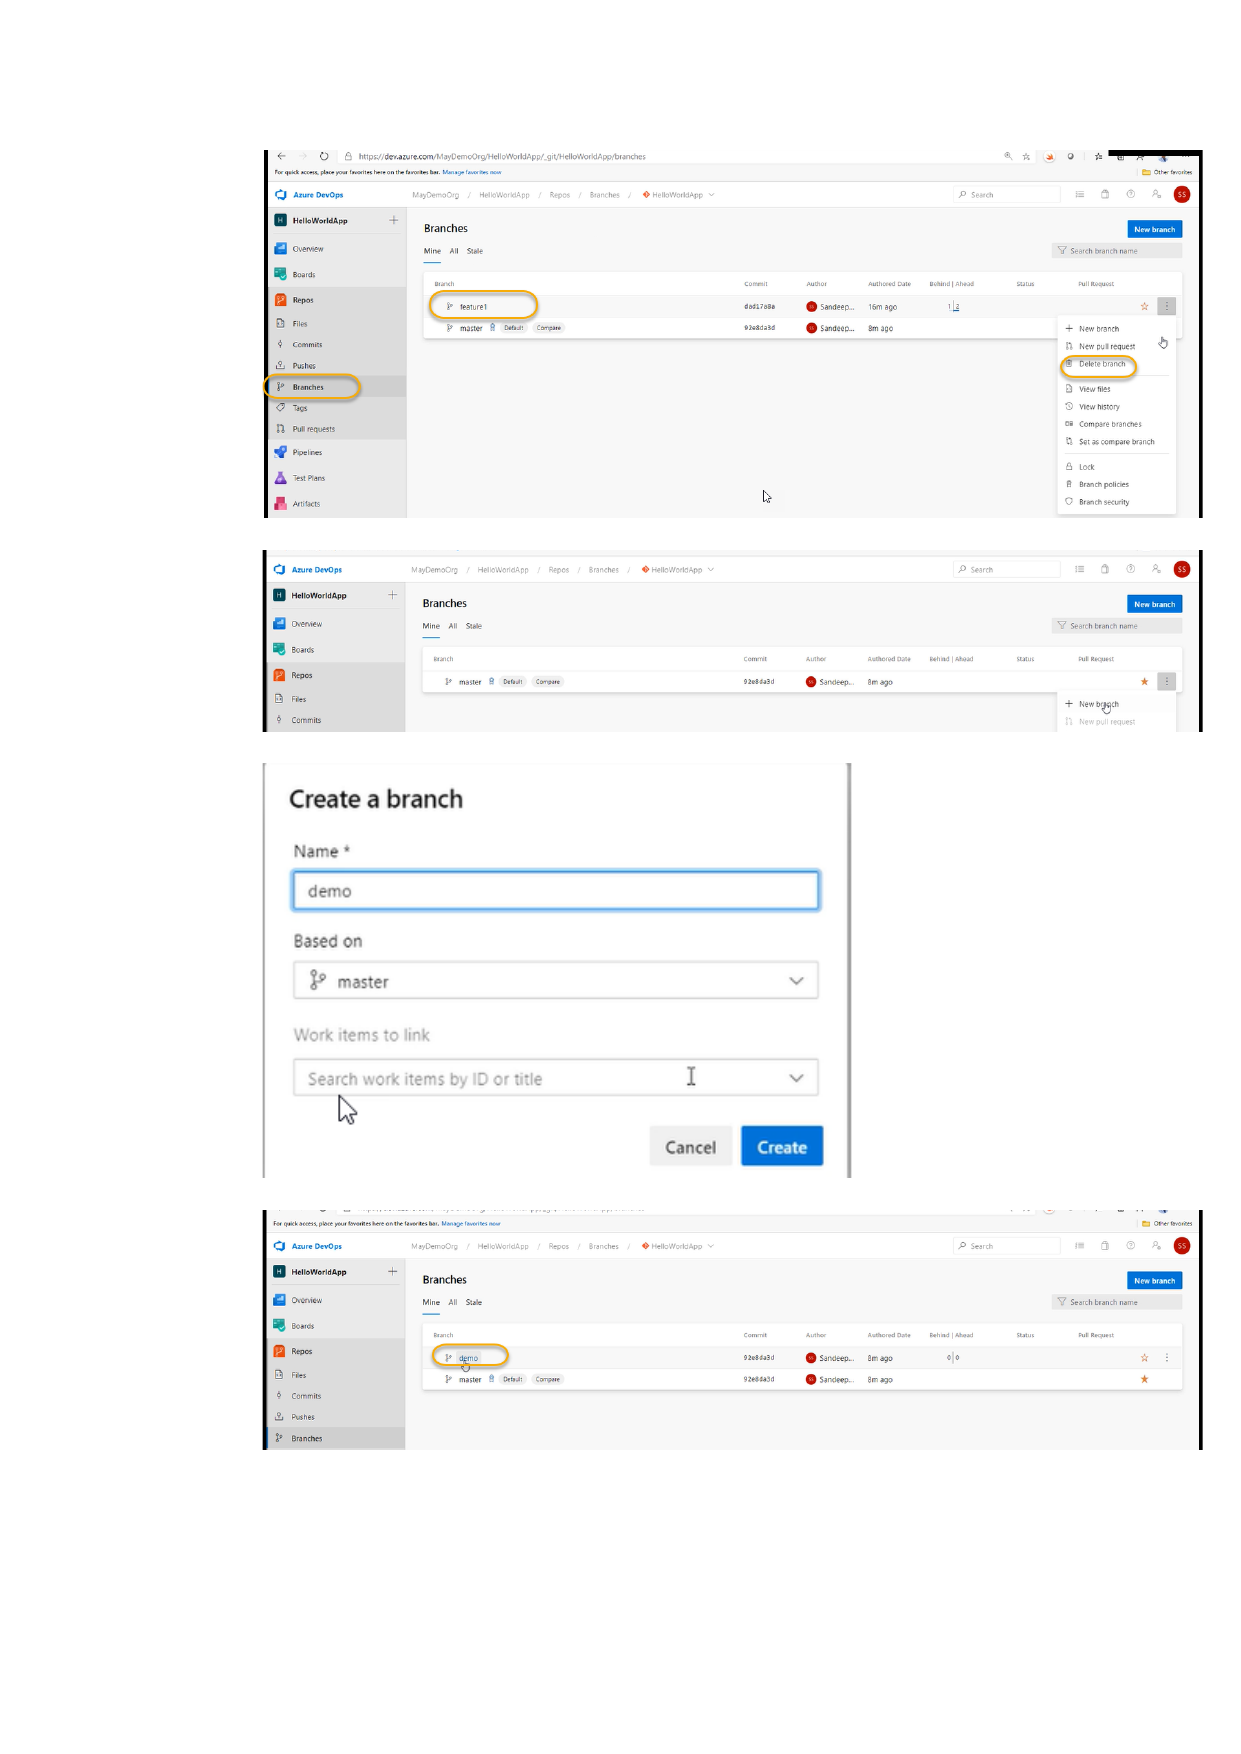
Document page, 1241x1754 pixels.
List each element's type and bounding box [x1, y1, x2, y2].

picture [262, 150, 1203, 518]
picture [262, 1210, 1203, 1450]
picture [262, 550, 1203, 732]
picture [262, 763, 852, 1178]
